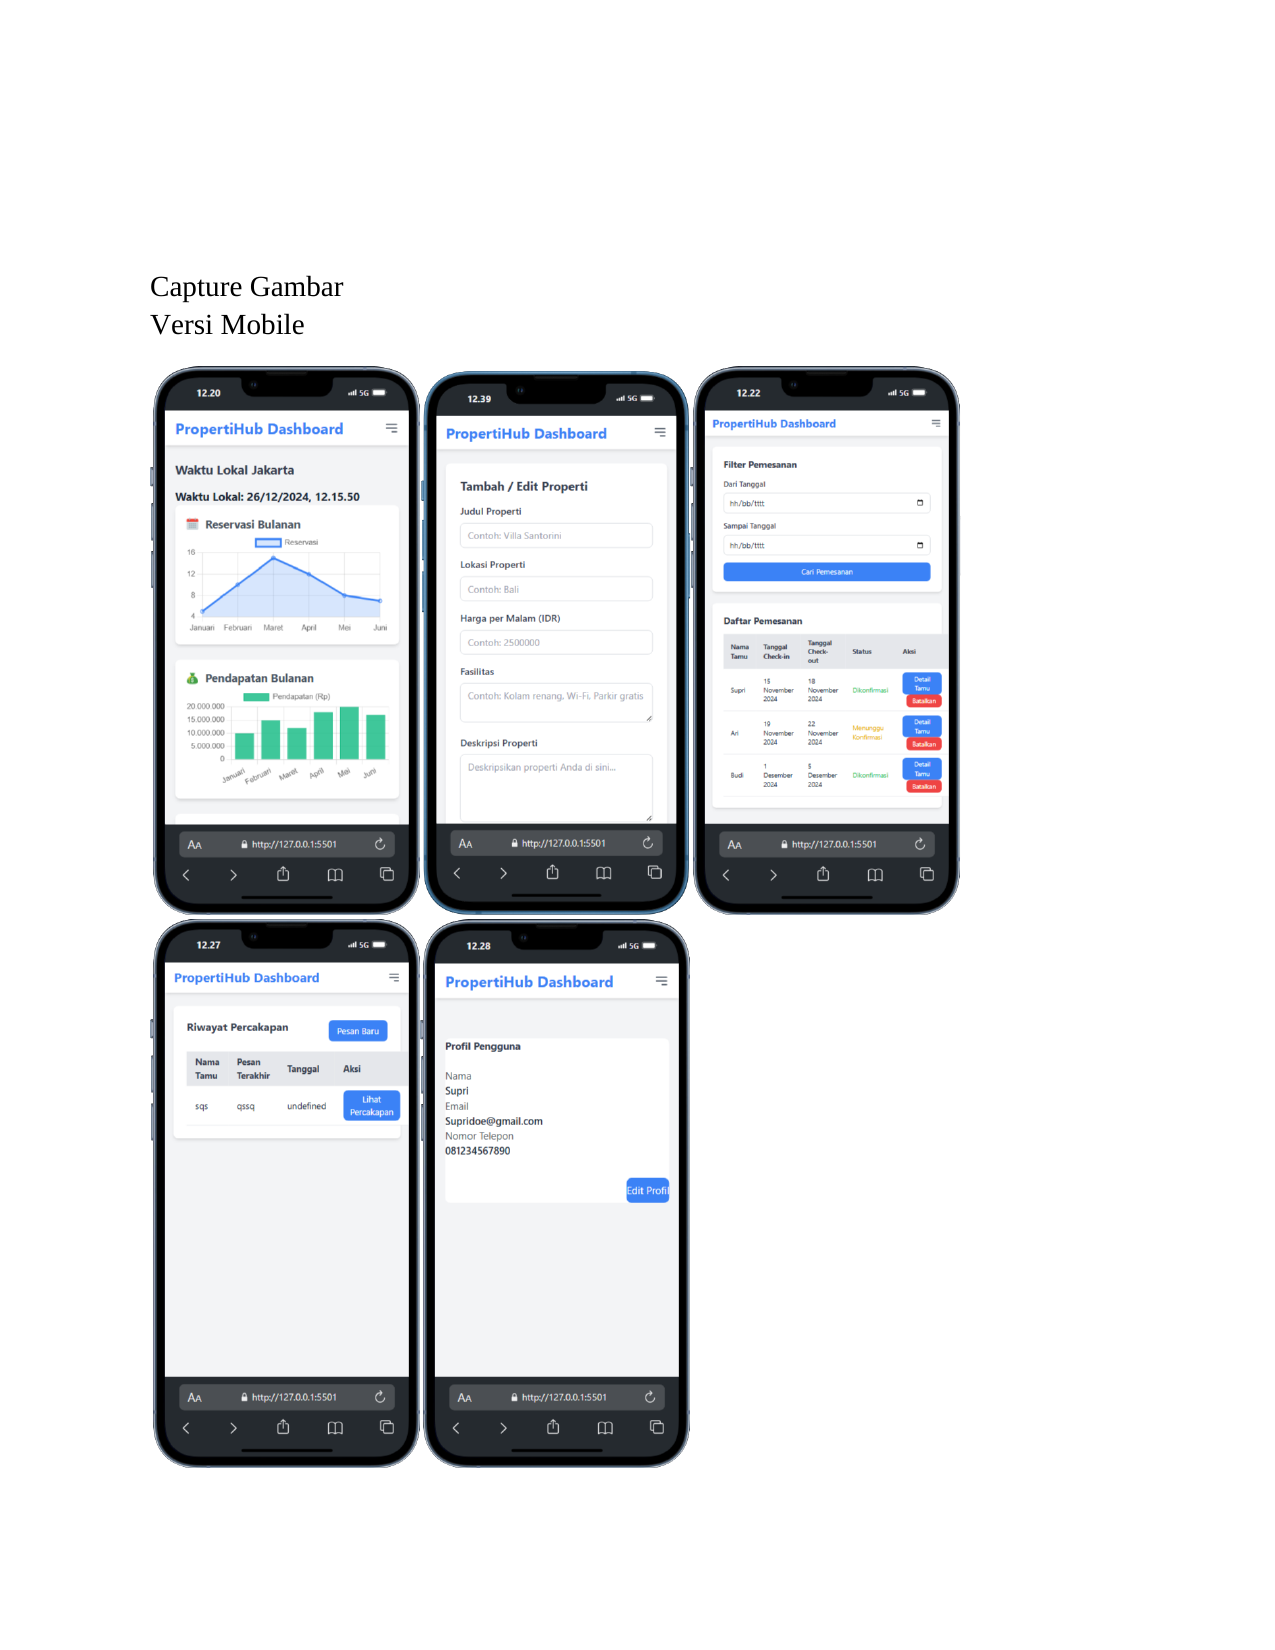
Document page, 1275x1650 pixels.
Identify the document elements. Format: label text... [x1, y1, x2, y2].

text Capture Gambar Versi Mobile [150, 269, 1125, 341]
picture [150, 919, 690, 1468]
picture [150, 366, 961, 915]
